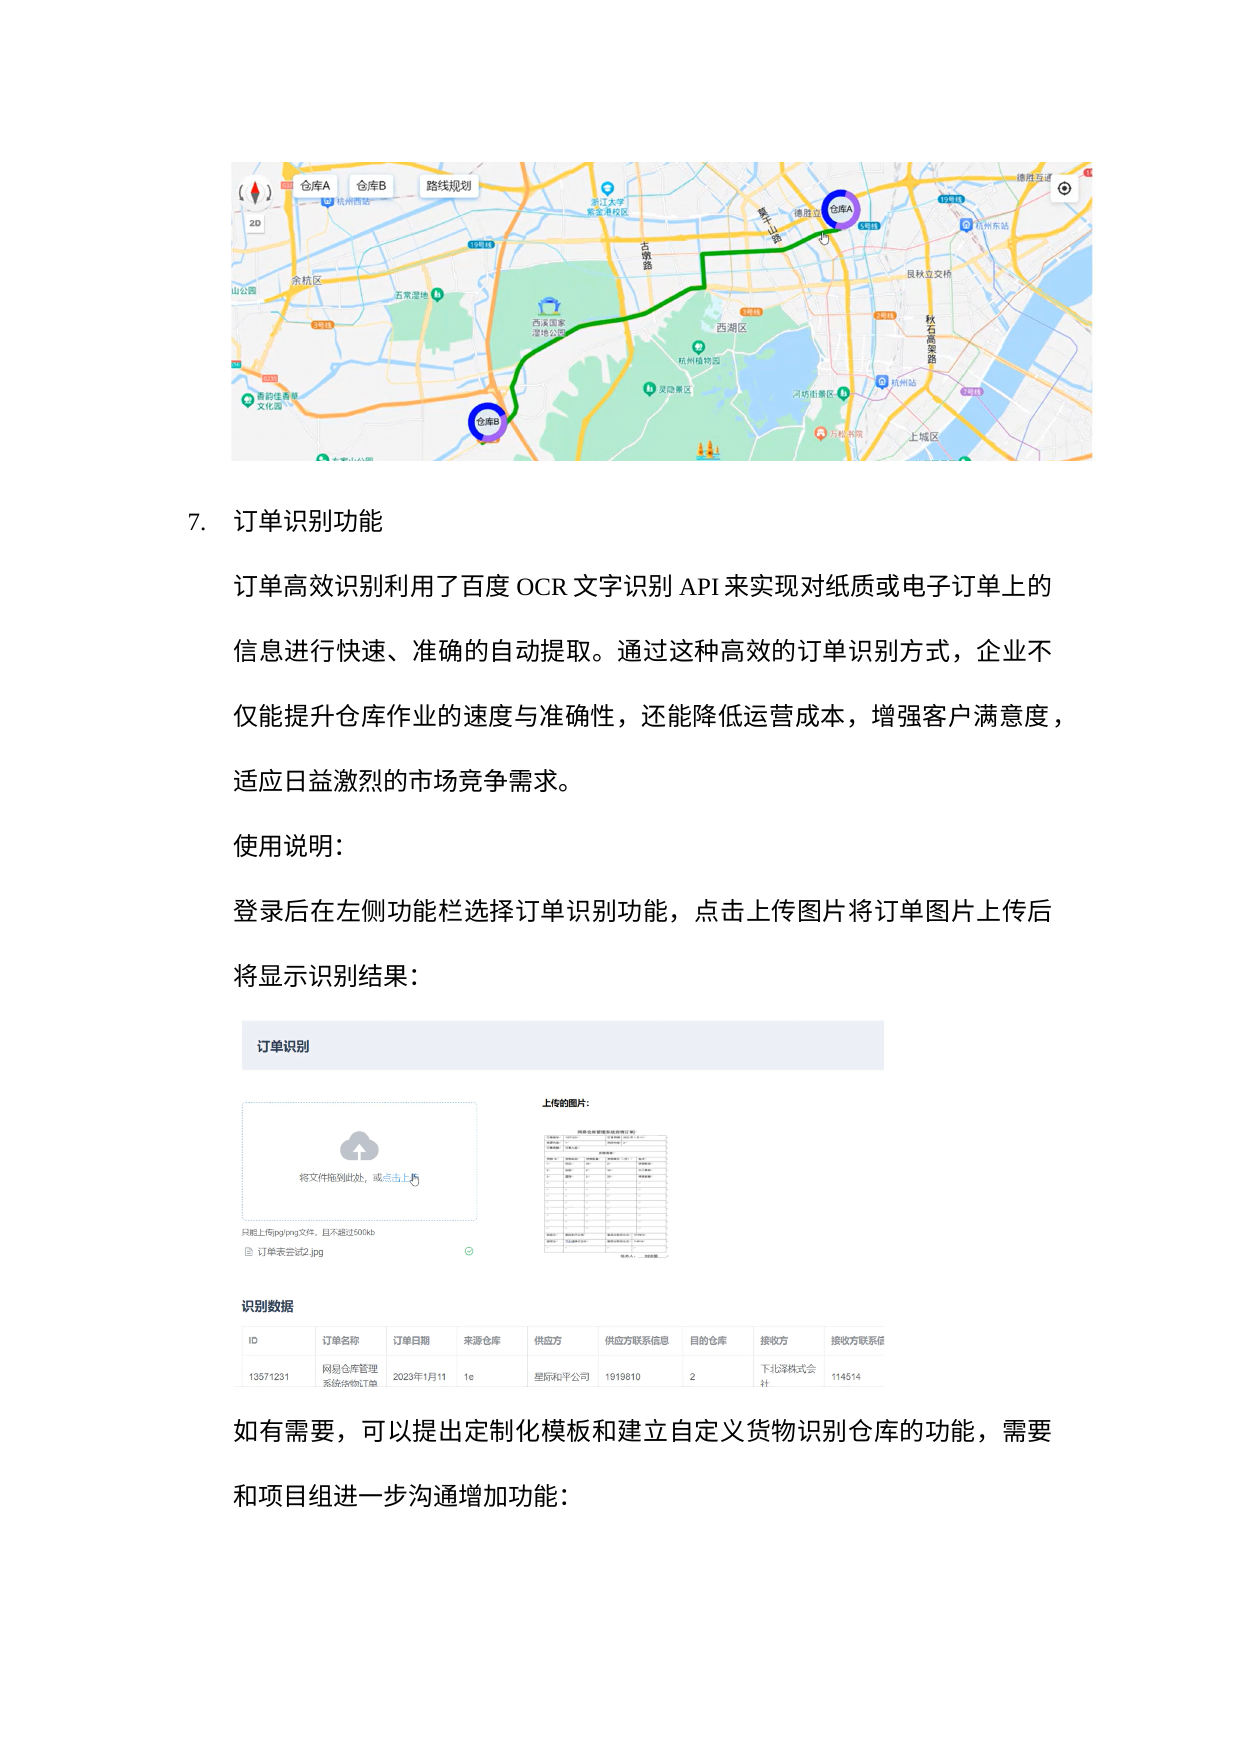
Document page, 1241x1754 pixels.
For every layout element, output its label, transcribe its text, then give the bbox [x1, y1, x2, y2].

list 如有需要，可以提出定制化模板和建立自定义货物识别仓库的功能，需要和项目组进一步沟通增加功能： [233, 1397, 1053, 1527]
picture [231, 162, 1097, 461]
list 登录后在左侧功能栏选择订单识别功能，点击上传图片将订单图片上传后将显示识别结果： [233, 877, 1053, 1007]
picture [233, 1014, 885, 1387]
list 订单识别功能 [187, 487, 1053, 552]
list 订单高效识别利用了百度OCR文字识别API来实现对纸质或电子订单上的信息进行快速、准确的自动提取。通过这种高效的订单识别方式，企业不仅能提升仓库作业的速度与准确性，还能降低运营成本，增强客户满意度，适应日益激烈的市场竞争需求。 使用说明： [233, 552, 1053, 877]
